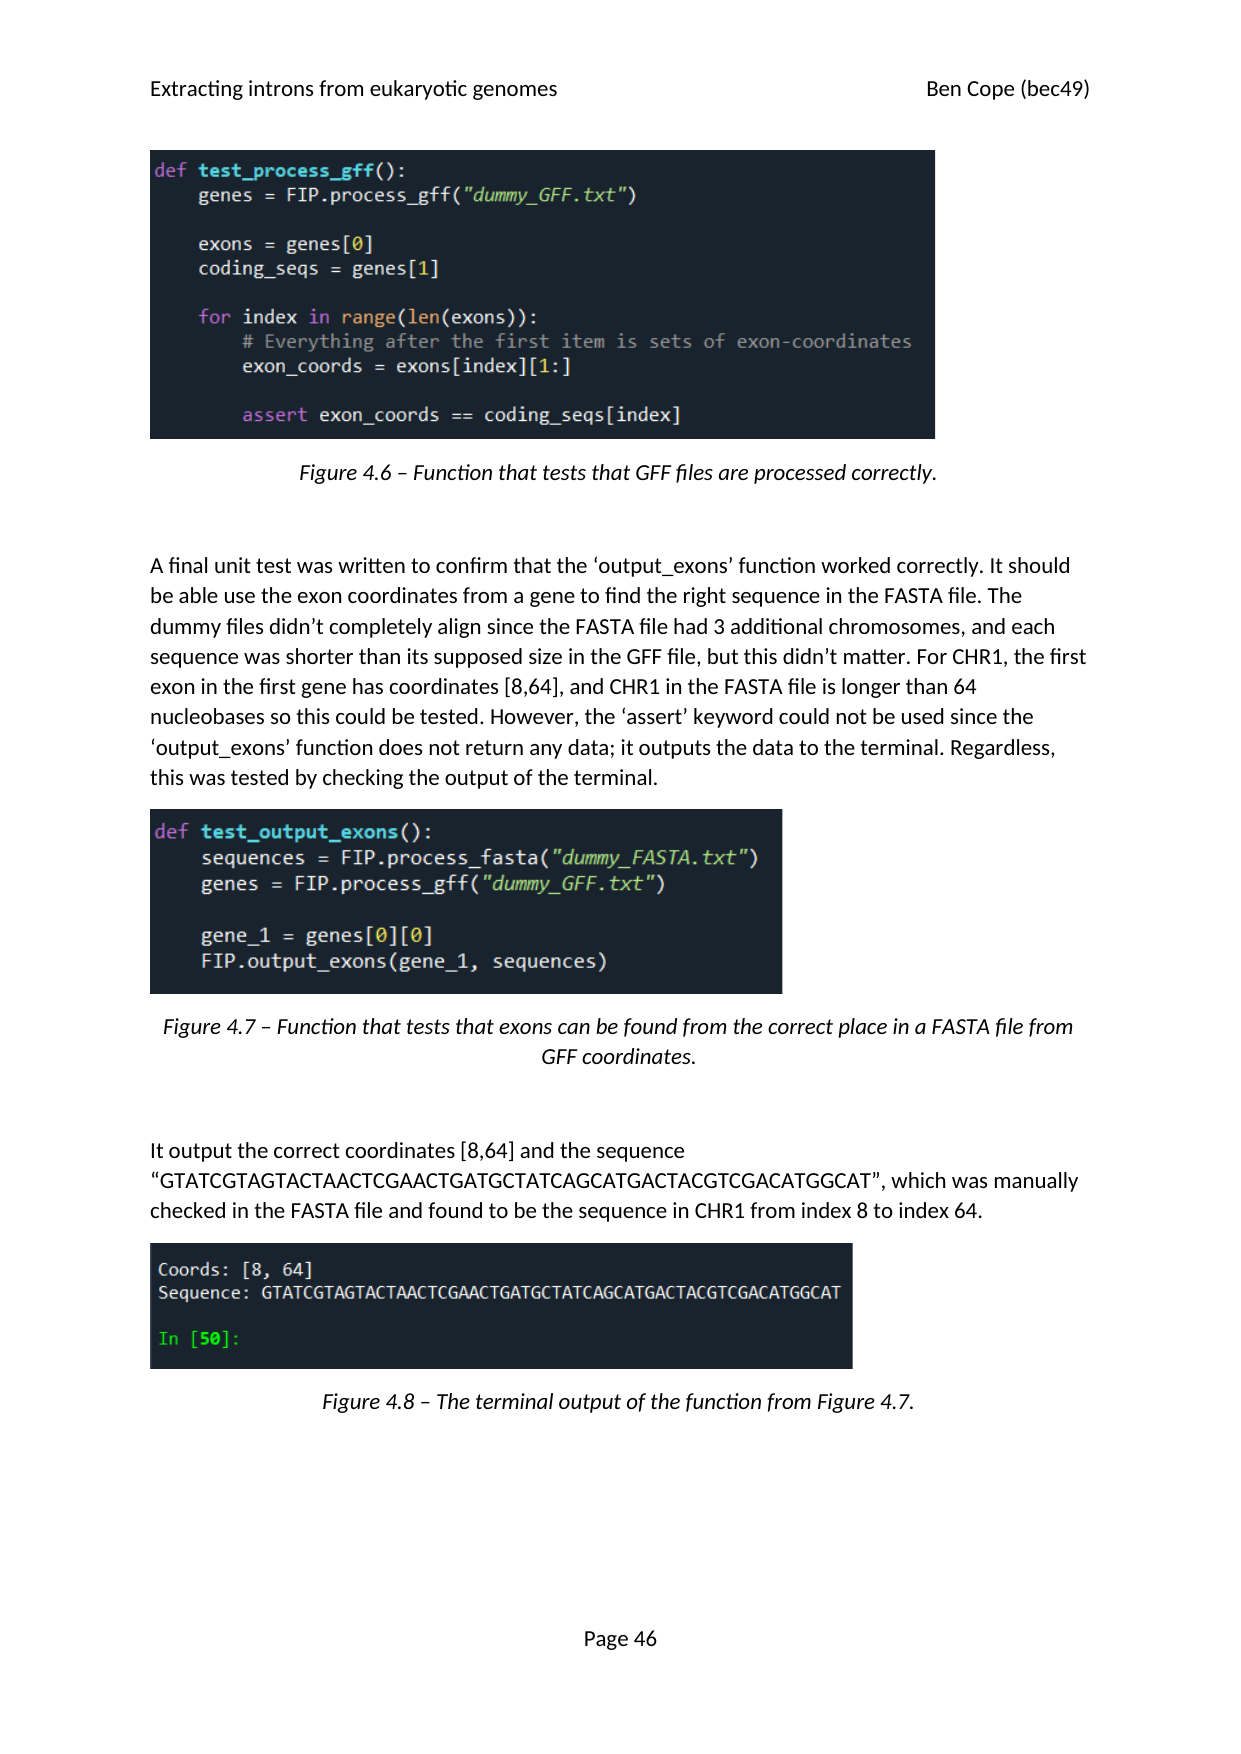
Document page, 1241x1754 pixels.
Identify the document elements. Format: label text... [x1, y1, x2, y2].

picture [150, 150, 936, 439]
picture [150, 809, 783, 994]
text Figure 4.8 – The terminal output of the function from Figure 4.7. [150, 1387, 1090, 1415]
text It output the correct coordinates [8,64] and the sequence “GTATCGTAGTACTAACTCGAACTGATGCTATCAGCATGACTACGTCGACATGGCAT”, which was manually checked in the FASTA file and found to be the sequence in CHR1 from index 8 to index 64. [150, 1136, 1090, 1225]
text A final unit test was written to confirm that the ‘output_exons’ function worked correctly. It should be able use the exon coordinates from a gene to find the right sequence in the FASTA file. The dummy files didn’t completely align since the FASTA file had 3 additional chromosomes, and each sequence was shorter than its supposed size in the GFF file, but this didn’t matter. For CHR1, the first exon in the first gene has coordinates [8,64], and CHR1 in the FASTA file is longer than 64 nucleobases so this could be tested. However, the ‘assert’ keyword could not be used since the ‘output_exons’ function does not return any data; it outputs the data to the terminal. Regardless, this was tested by checking the output of the terminal. [150, 551, 1090, 791]
text Figure 4.7 – Function that tests that exons can be found from the correct place in a FASTA file from GFF coordinates. [150, 1012, 1090, 1071]
picture [150, 1243, 853, 1369]
text Figure 4.6 – Function that tests that GFF files are processed correctly. [150, 458, 1090, 486]
